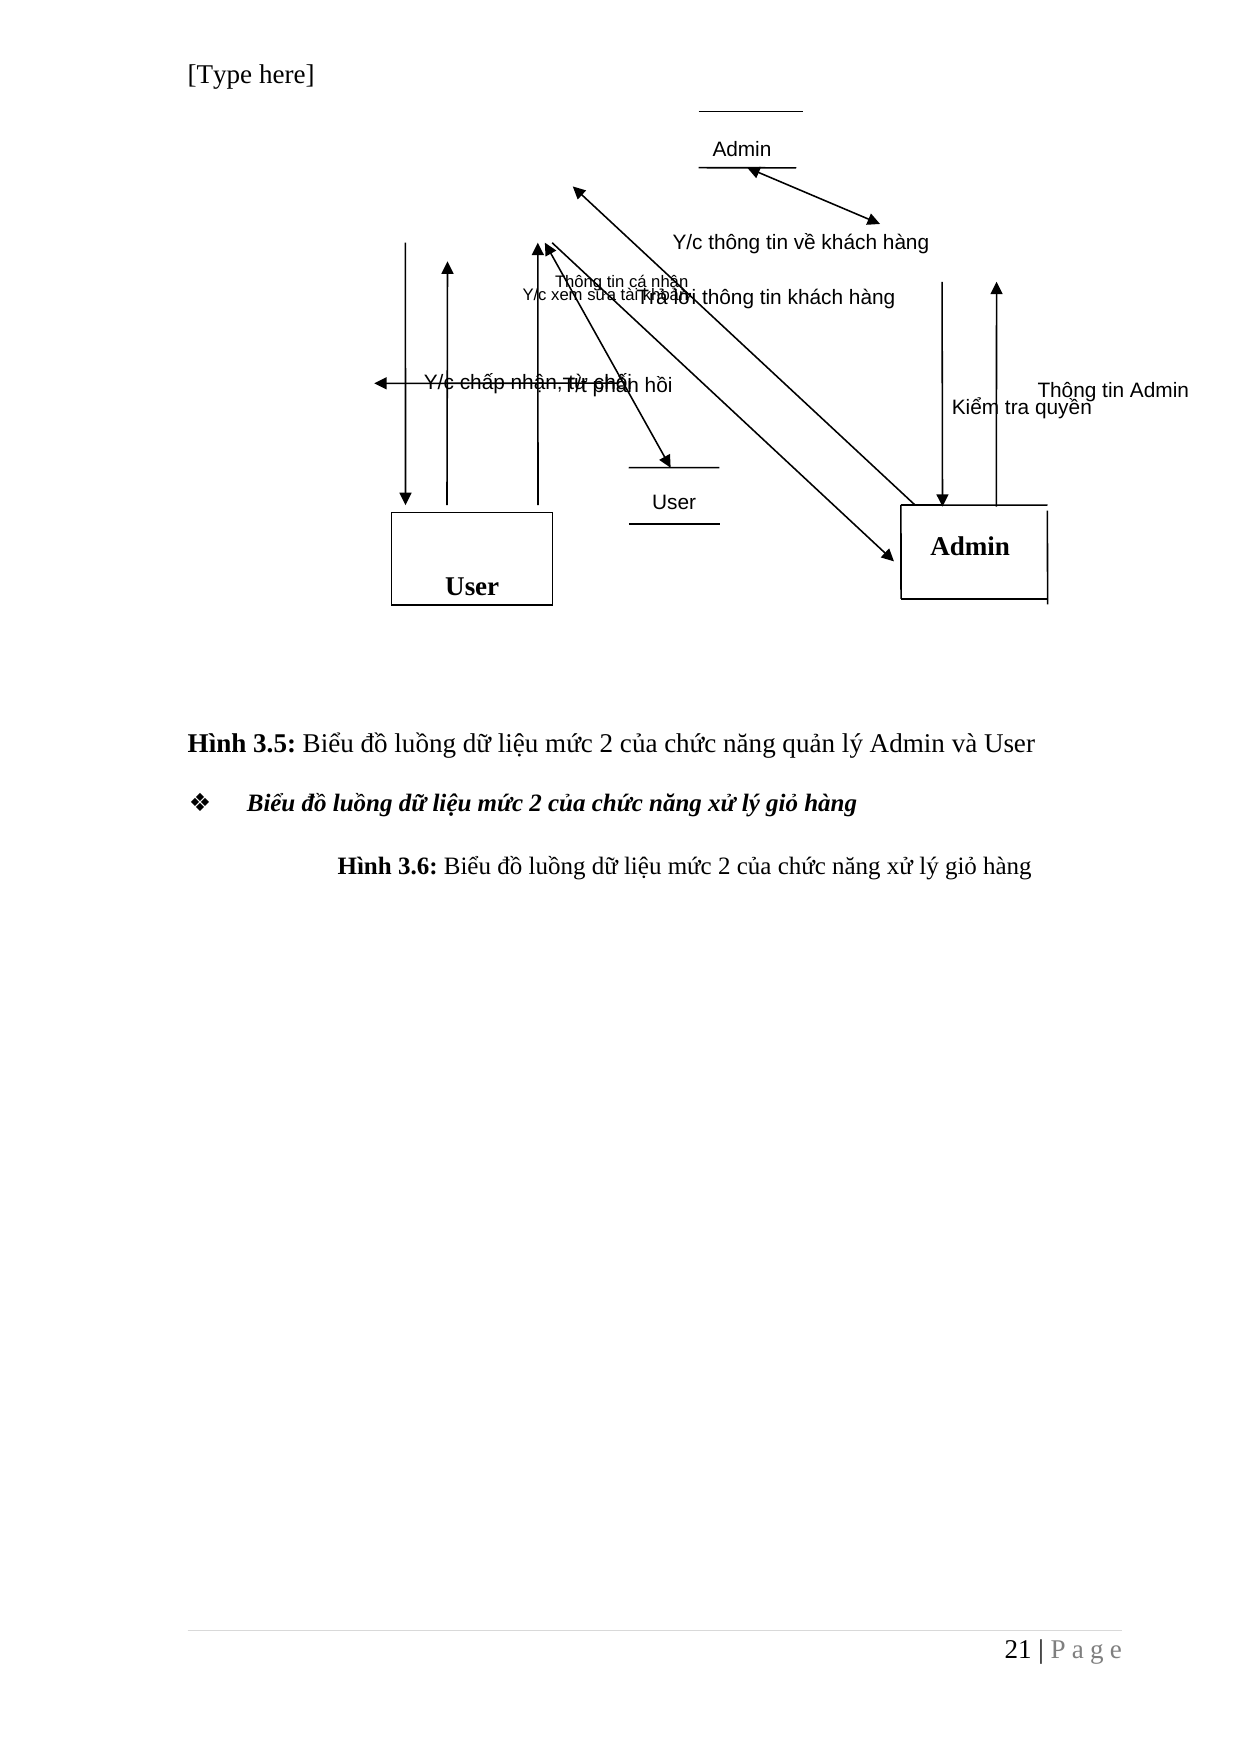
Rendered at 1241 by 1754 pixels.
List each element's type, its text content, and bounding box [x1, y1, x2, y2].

text Hình 3.5: Biểu đồ luồng dữ liệu mức 2 của chức năng quản lý Admin và User [187, 727, 1122, 759]
text Hình 3.6: Biểu đồ luồng dữ liệu mức 2 của chức năng xử lý giỏ hàng [187, 851, 1122, 880]
list Biểu đồ luồng dữ liệu mức 2 của chức năng xử lý giỏ hàng [187, 774, 1122, 825]
